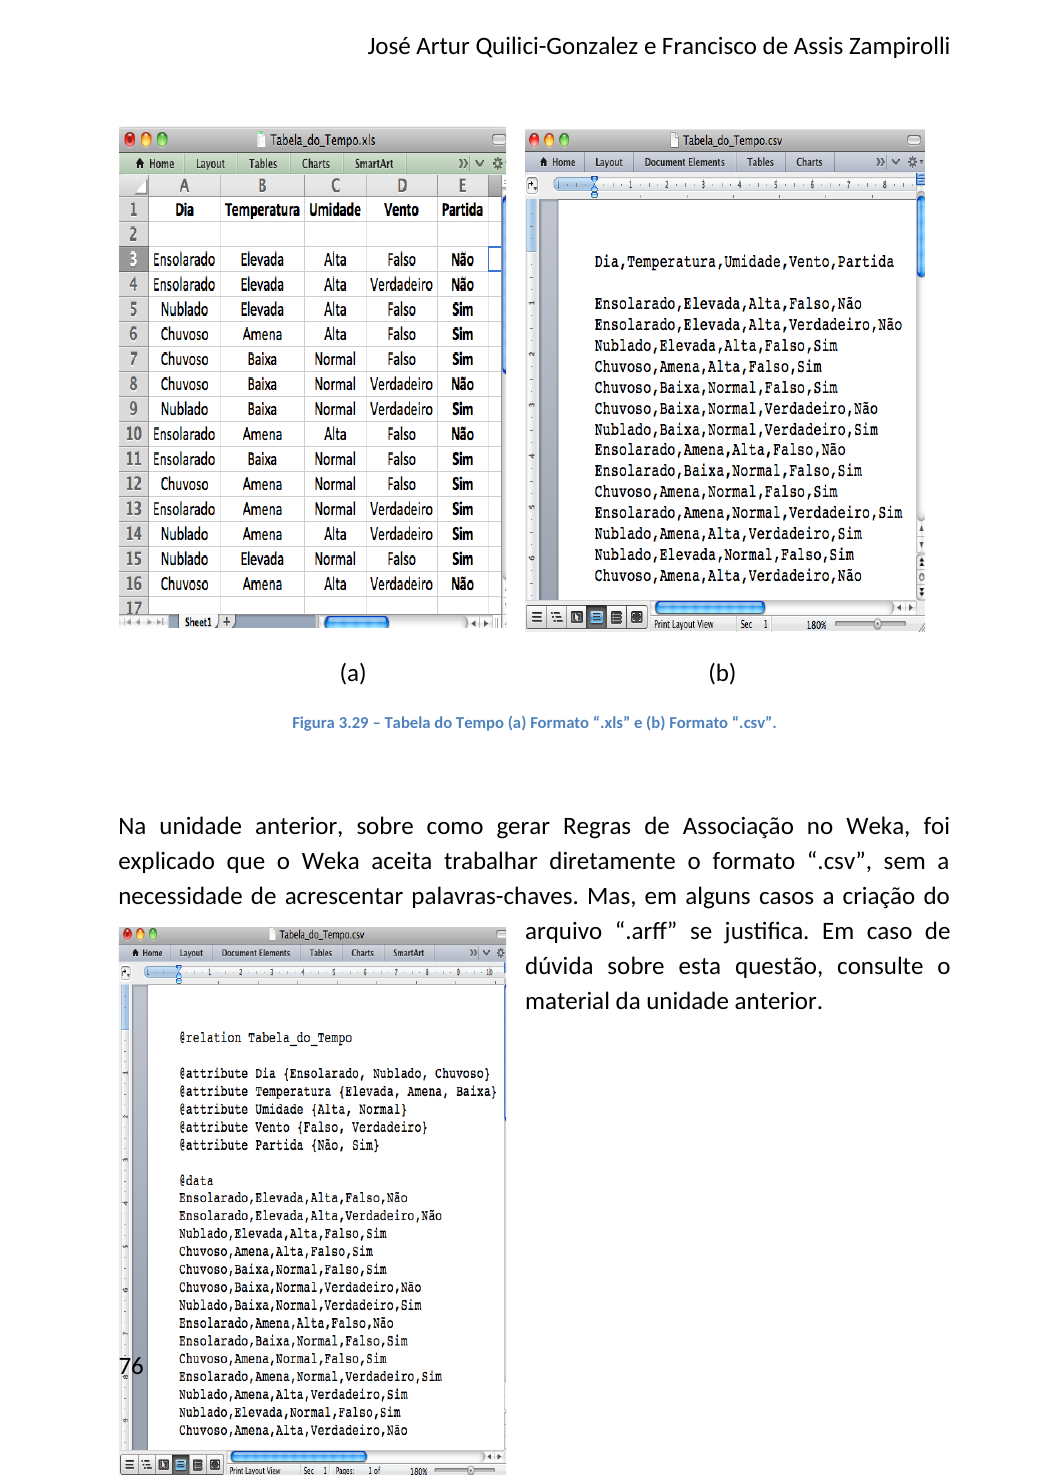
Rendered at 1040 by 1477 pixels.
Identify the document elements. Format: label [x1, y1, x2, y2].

picture [118, 126, 506, 627]
picture [118, 927, 506, 1474]
picture [524, 129, 925, 632]
